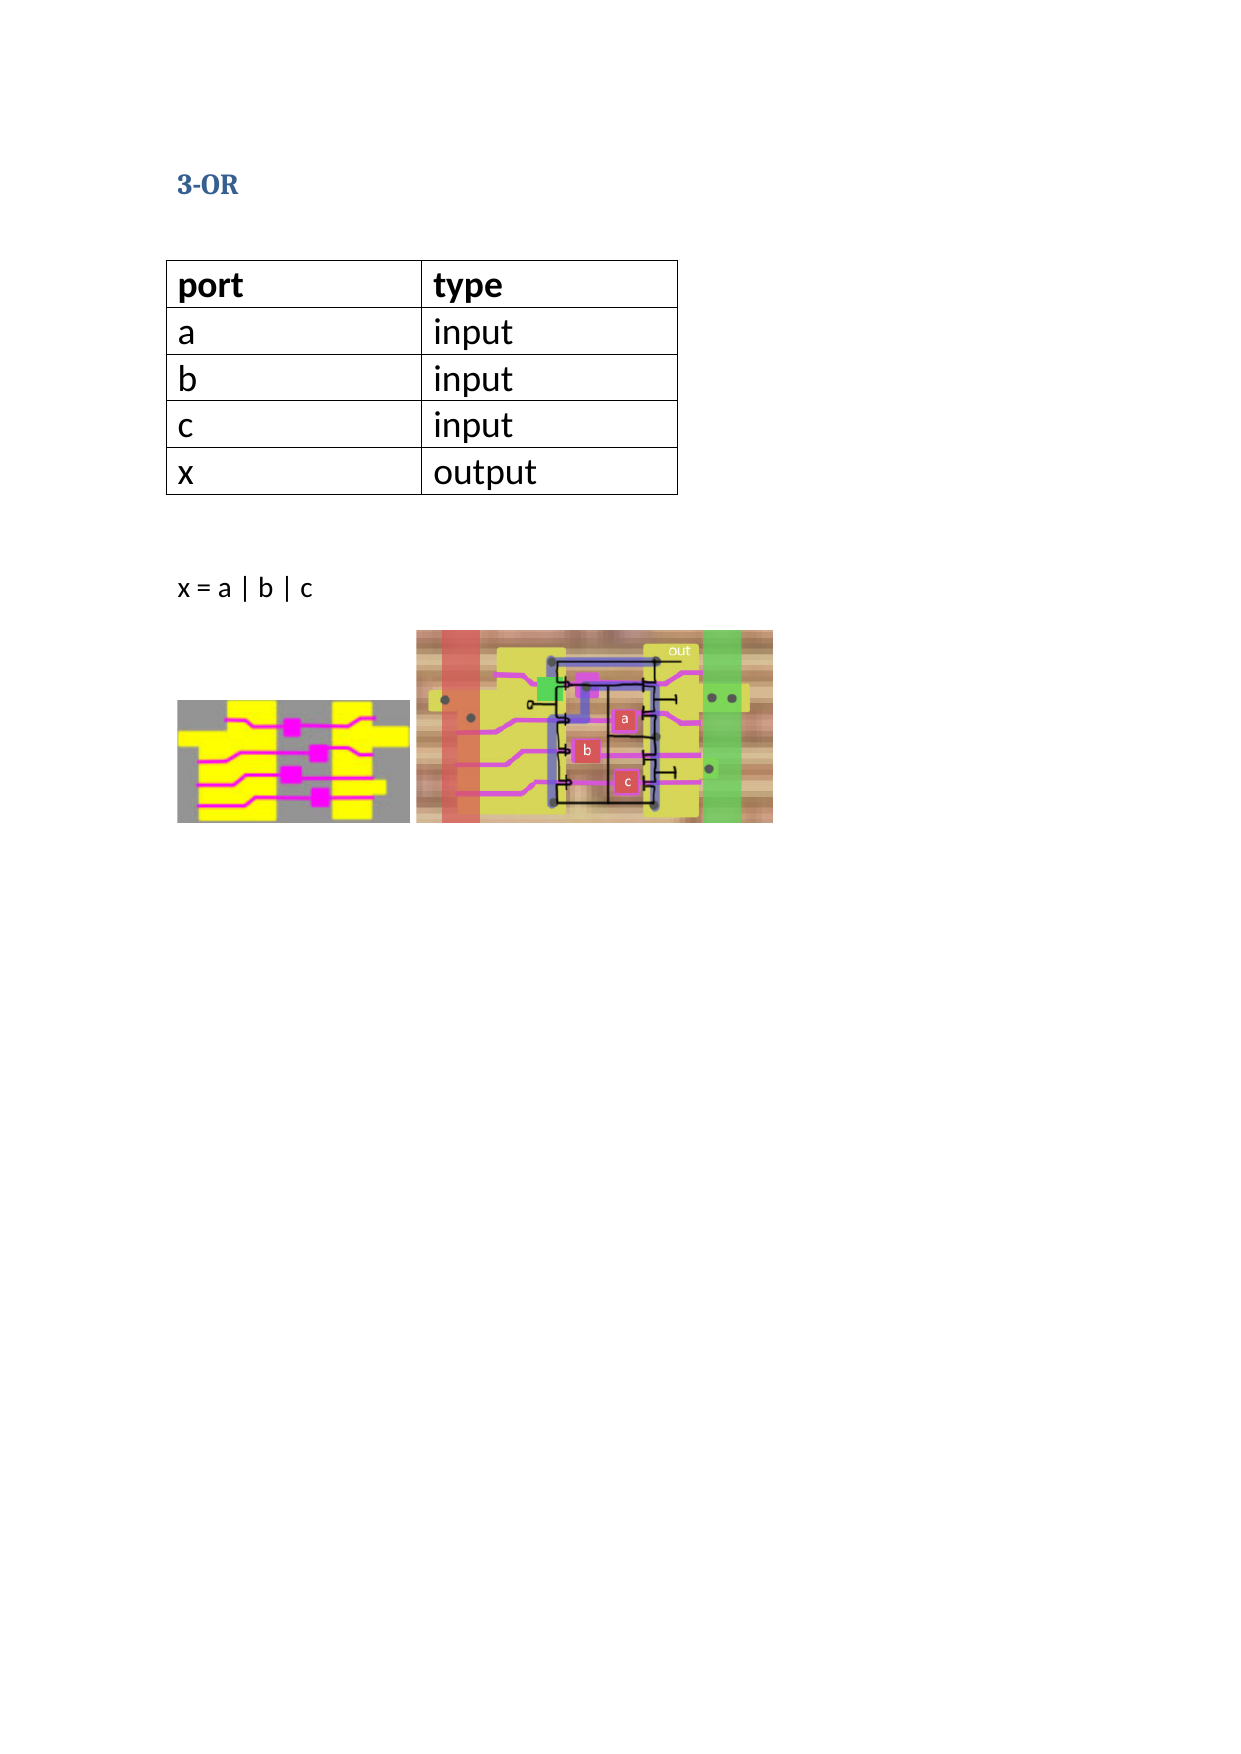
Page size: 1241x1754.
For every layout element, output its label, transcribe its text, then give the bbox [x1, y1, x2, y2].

picture [416, 630, 773, 823]
text x = a | b | c [177, 569, 1152, 604]
picture [177, 700, 410, 823]
subtitle 3-OR [177, 168, 1152, 202]
table_cell input [422, 355, 677, 400]
table_cell c [167, 401, 421, 447]
table_cell x [167, 448, 421, 494]
table_cell a [167, 308, 421, 353]
table_cell input [422, 308, 677, 353]
table_cell input [422, 401, 677, 447]
table_header port [167, 261, 421, 307]
table_cell output [422, 448, 677, 494]
table_header type [422, 261, 677, 307]
table_cell b [167, 355, 421, 400]
